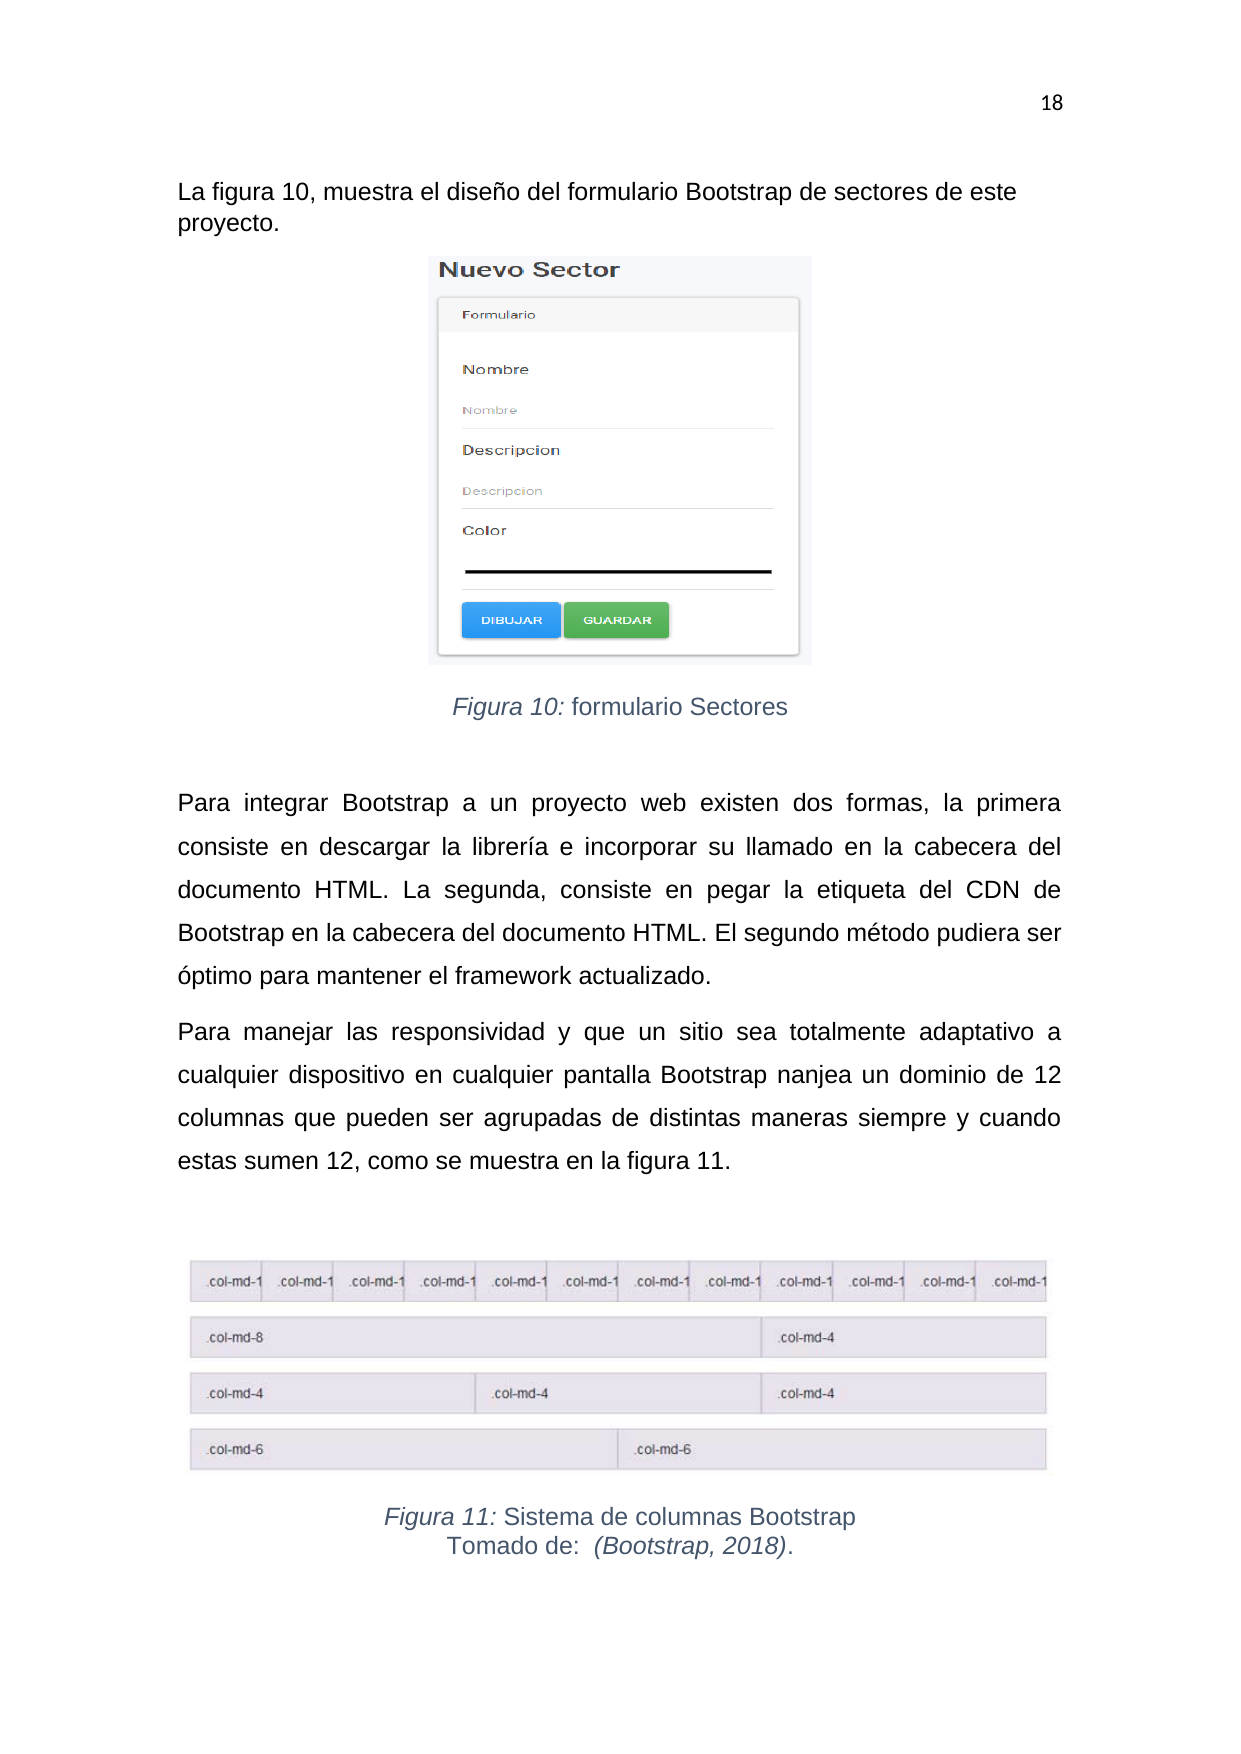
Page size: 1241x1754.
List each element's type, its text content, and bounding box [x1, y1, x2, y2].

text La figura 10, muestra el diseño del formulario Bootstrap de sectores de este proyecto. [177, 177, 1063, 237]
text Figura 10: formulario Sectores [177, 692, 1063, 721]
text Para manejar las responsividad y que un sitio sea totalmente adaptativo a cualquier dispositivo en cualquier pantalla Bootstrap nanjea un dominio de 12 columnas que pueden ser agrupadas de distintas maneras siempre y cuando estas sumen 12, como se muestra en la figura 11. [177, 1016, 1063, 1174]
picture [186, 1257, 1055, 1476]
text Figura 11: Sistema de columnas Bootstrap Tomado de: . [177, 1502, 1063, 1560]
text Para integrar Bootstrap a un proyecto web existen dos formas, la primera consiste en descargar la librería e incorporar su llamado en la cabecera del documento HTML. La segunda, consiste en pegar la etiqueta del CDN de Bootstrap en la cabecera del documento HTML. El segundo método pudiera ser óptimo para mantener el framework actualizado. [177, 788, 1063, 989]
picture [428, 256, 812, 665]
